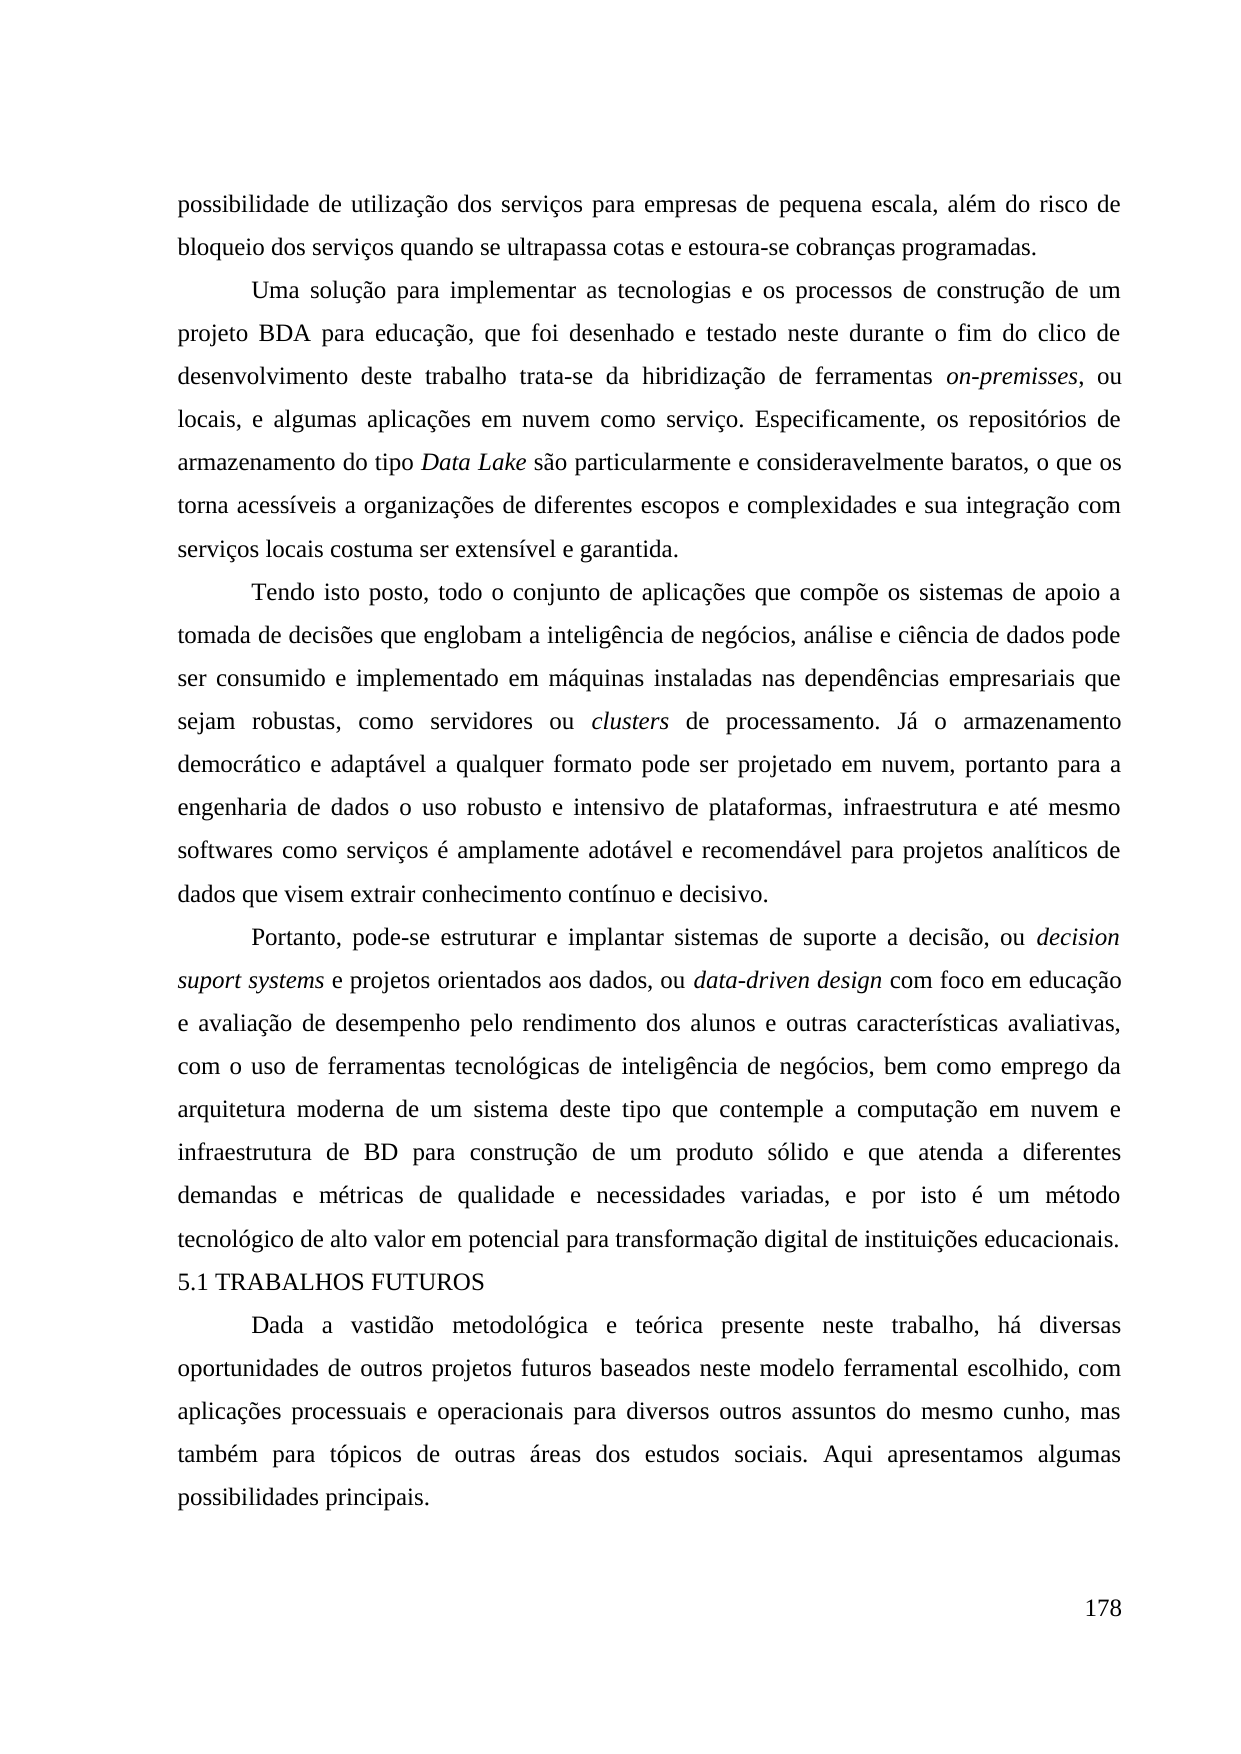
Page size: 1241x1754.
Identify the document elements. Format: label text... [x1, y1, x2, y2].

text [177, 189, 1122, 261]
text Uma solução para implementar as tecnologias e os processos de construção de um projeto BDA para educação, que foi desenhado e testado neste durante o fim do clico de desenvolvimento deste trabalho trata-se da hibridização de ferramentas on-premisses, ou locais, e algumas aplicações em nuvem como serviço. Especificamente, os repositórios de armazenamento do tipo Data Lake são particularmente e consideravelmente baratos, o que os torna acessíveis a organizações de diferentes escopos e complexidades e sua integração com serviços locais costuma ser extensível e garantida. [177, 275, 1122, 562]
text Portanto, pode-se estruturar e implantar sistemas de suporte a decisão, ou decision suport systems e projetos orientados aos dados, ou data-driven design com foco em educação e avaliação de desempenho pelo rendimento dos alunos e outras características avaliativas, com o uso de ferramentas tecnológicas de inteligência de negócios, bem como emprego da arquitetura moderna de um sistema deste tipo que contemple a computação em nuvem e infraestrutura de BD para construção de um produto sólido e que atenda a diferentes demandas e métricas de qualidade e necessidades variadas, e por isto é um método tecnológico de alto valor em potencial para transformação digital de instituições educacionais. [177, 922, 1122, 1252]
subtitle 5.1 TRABALHOS FUTUROS [177, 1267, 1122, 1296]
text Tendo isto posto, todo o conjunto de aplicações que compõe os sistemas de apoio a tomada de decisões que englobam a inteligência de negócios, análise e ciência de dados pode ser consumido e implementado em máquinas instaladas nas dependências empresariais que sejam robustas, como servidores ou clusters de processamento. Já o armazenamento democrático e adaptável a qualquer formato pode ser projetado em nuvem, portanto para a engenharia de dados o uso robusto e intensivo de plataformas, infraestrutura e até mesmo softwares como serviços é amplamente adotável e recomendável para projetos analíticos de dados que visem extrair conhecimento contínuo e decisivo. [177, 577, 1122, 907]
text Dada a vastidão metodológica e teórica presente neste trabalho, há diversas oportunidades de outros projetos futuros baseados neste modelo ferramental escolhido, com aplicações processuais e operacionais para diversos outros assuntos do mesmo cunho, mas também para tópicos de outras áreas dos estudos sociais. Aqui apresentamos algumas possibilidades principais. [177, 1310, 1122, 1511]
